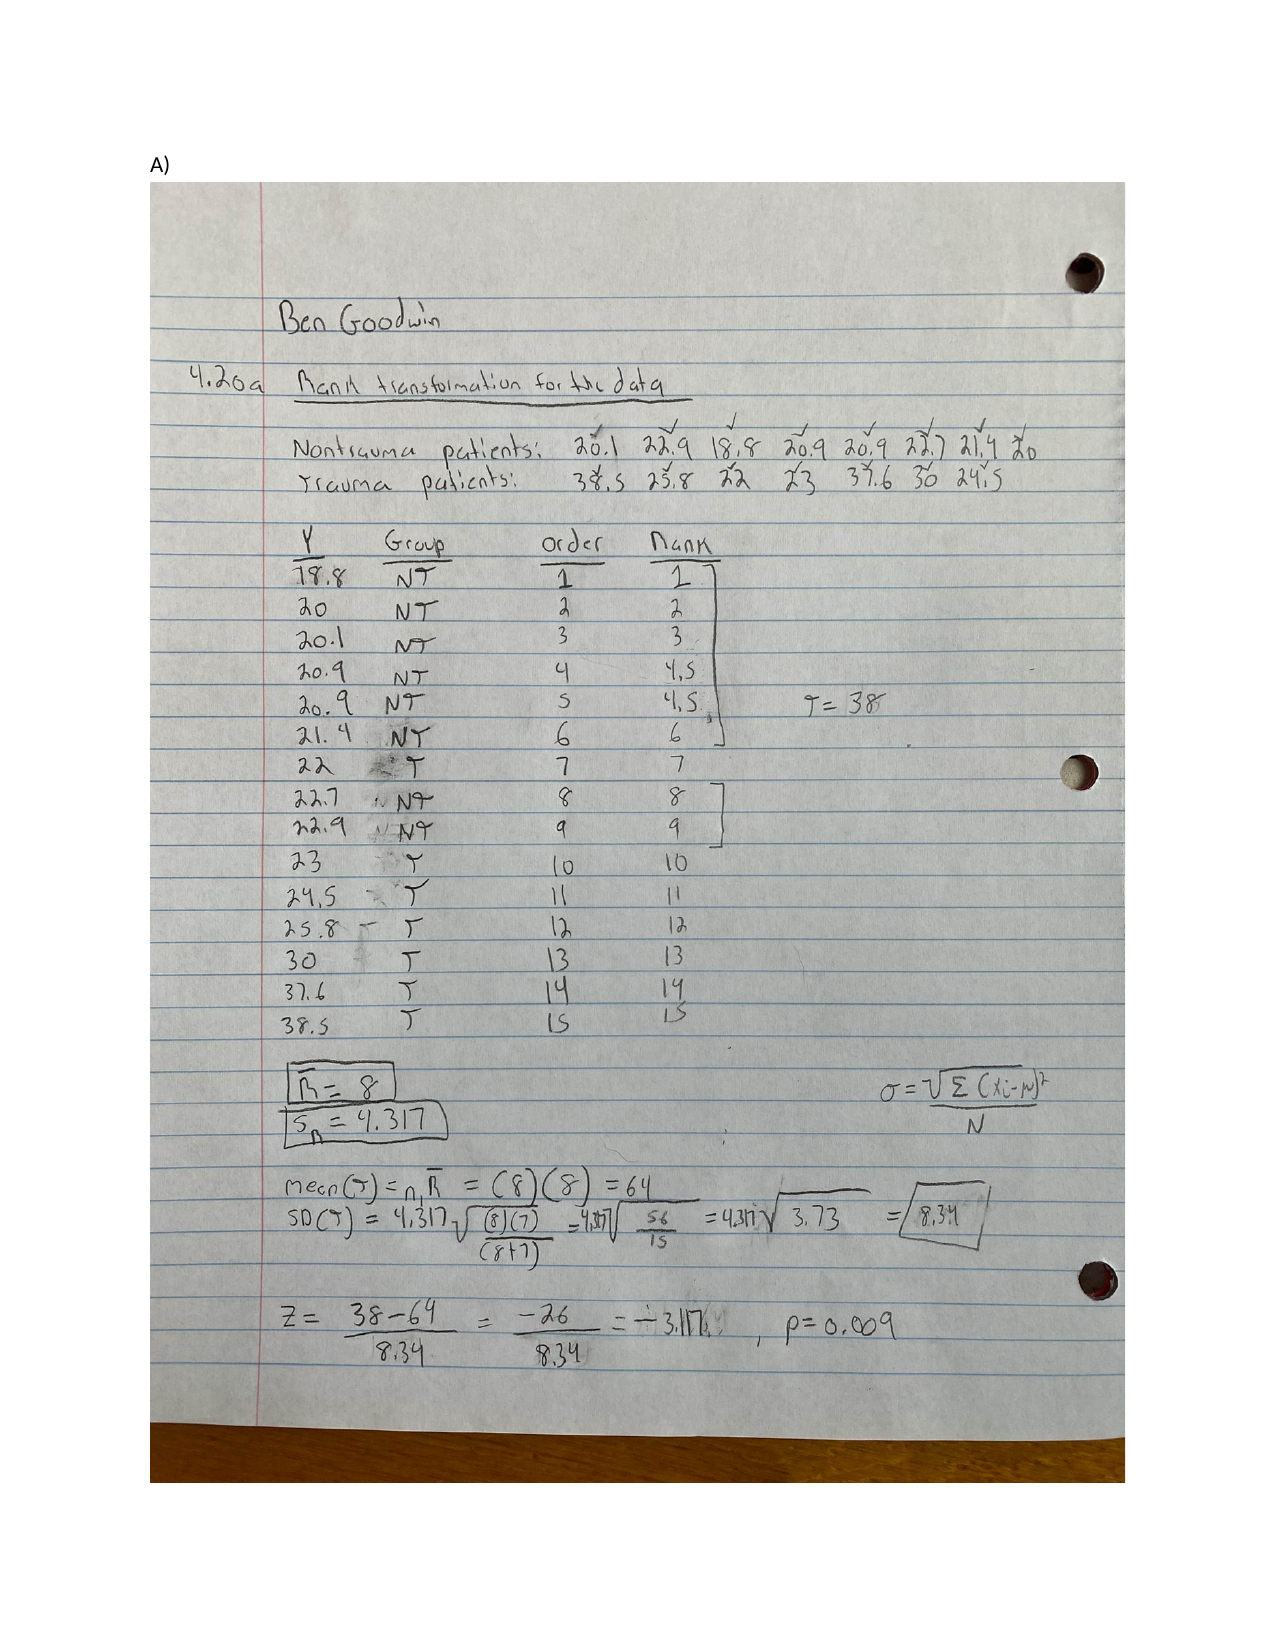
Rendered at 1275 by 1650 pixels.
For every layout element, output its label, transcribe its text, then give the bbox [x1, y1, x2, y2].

picture [150, 182, 1125, 1483]
text A) [150, 150, 1125, 182]
